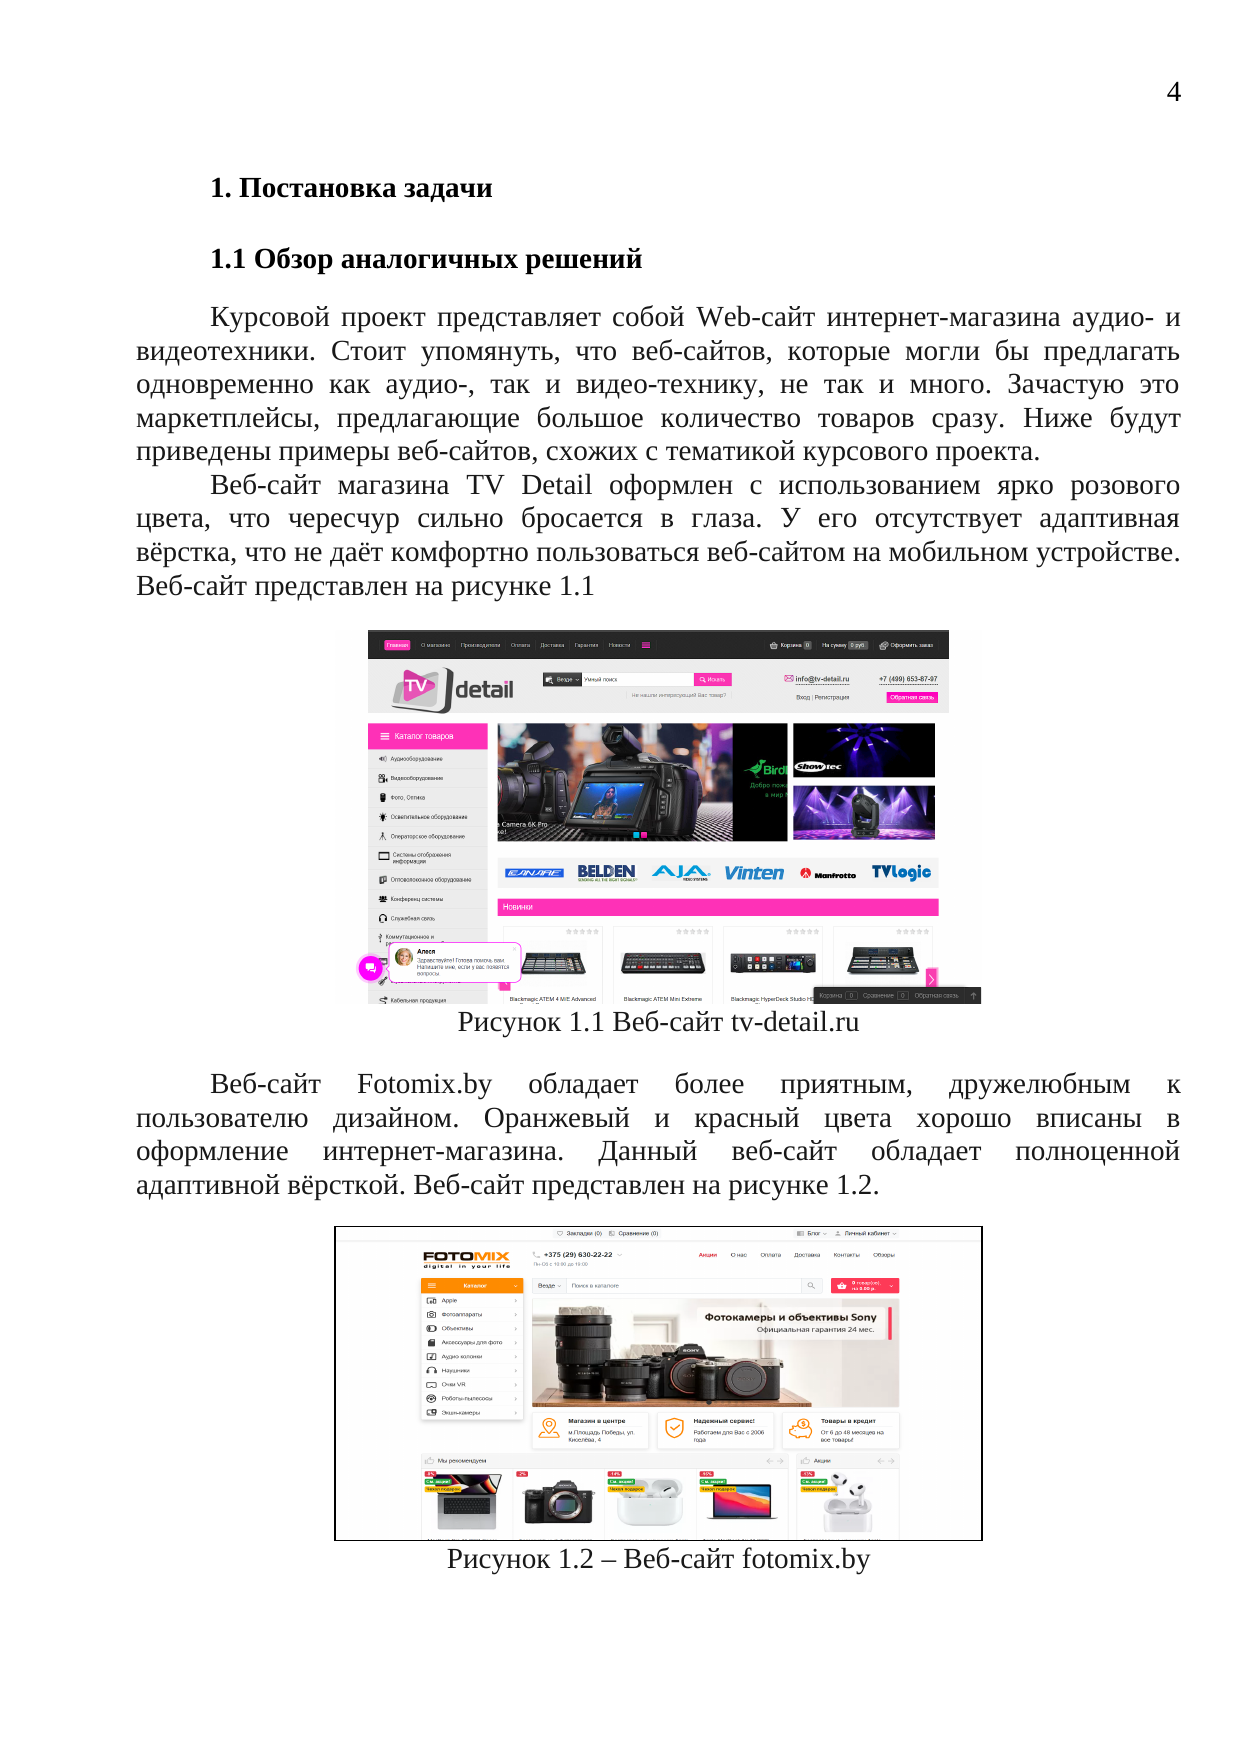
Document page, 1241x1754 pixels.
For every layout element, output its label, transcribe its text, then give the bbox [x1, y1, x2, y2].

text Рисунок 1.1 Веб-сайт tv-detail.ru [136, 1004, 1181, 1037]
text Курсовой проект представляет собой Web-сайт интернет-магазина аудио- и видеотехники. Cтоит упомянуть, что веб-сайтов, которые могли бы предлагать одновременно как аудио-, так и видео-технику, не так и много. Зачастую это маркетплейсы, предлагающие большое количество товаров сразу. Ниже будут приведены примеры веб-сайтов, схожих с тематикой курсового проекта. [136, 299, 1181, 467]
text 1.1 Обзор аналогичных решений [136, 241, 1181, 274]
text Веб-сайт Fotomix.by обладает более приятным, дружелюбным к пользователю дизайном. Оранжевый и красный цвета хорошо вписаны в оформление интернет-магазина. Данный веб-сайт обладает полноценной адаптивной вёрсткой. Веб-сайт представлен на рисунке 1.2. [136, 1066, 1181, 1201]
picture [336, 1227, 981, 1540]
picture [335, 630, 982, 1004]
text 1. Постановка задачи [136, 170, 1181, 203]
text Веб-сайт магазина TV Detail оформлен с использованием ярко розового цвета, что чересчур сильно бросается в глаза. У его отсутствует адаптивная вёрстка, что не даёт комфортно пользоваться веб-сайтом на мобильном устройстве. Веб-сайт представлен на рисунке 1.1 [136, 467, 1181, 601]
text Рисунок 1.2 – Веб-сайт fotomix.by [136, 1541, 1181, 1575]
